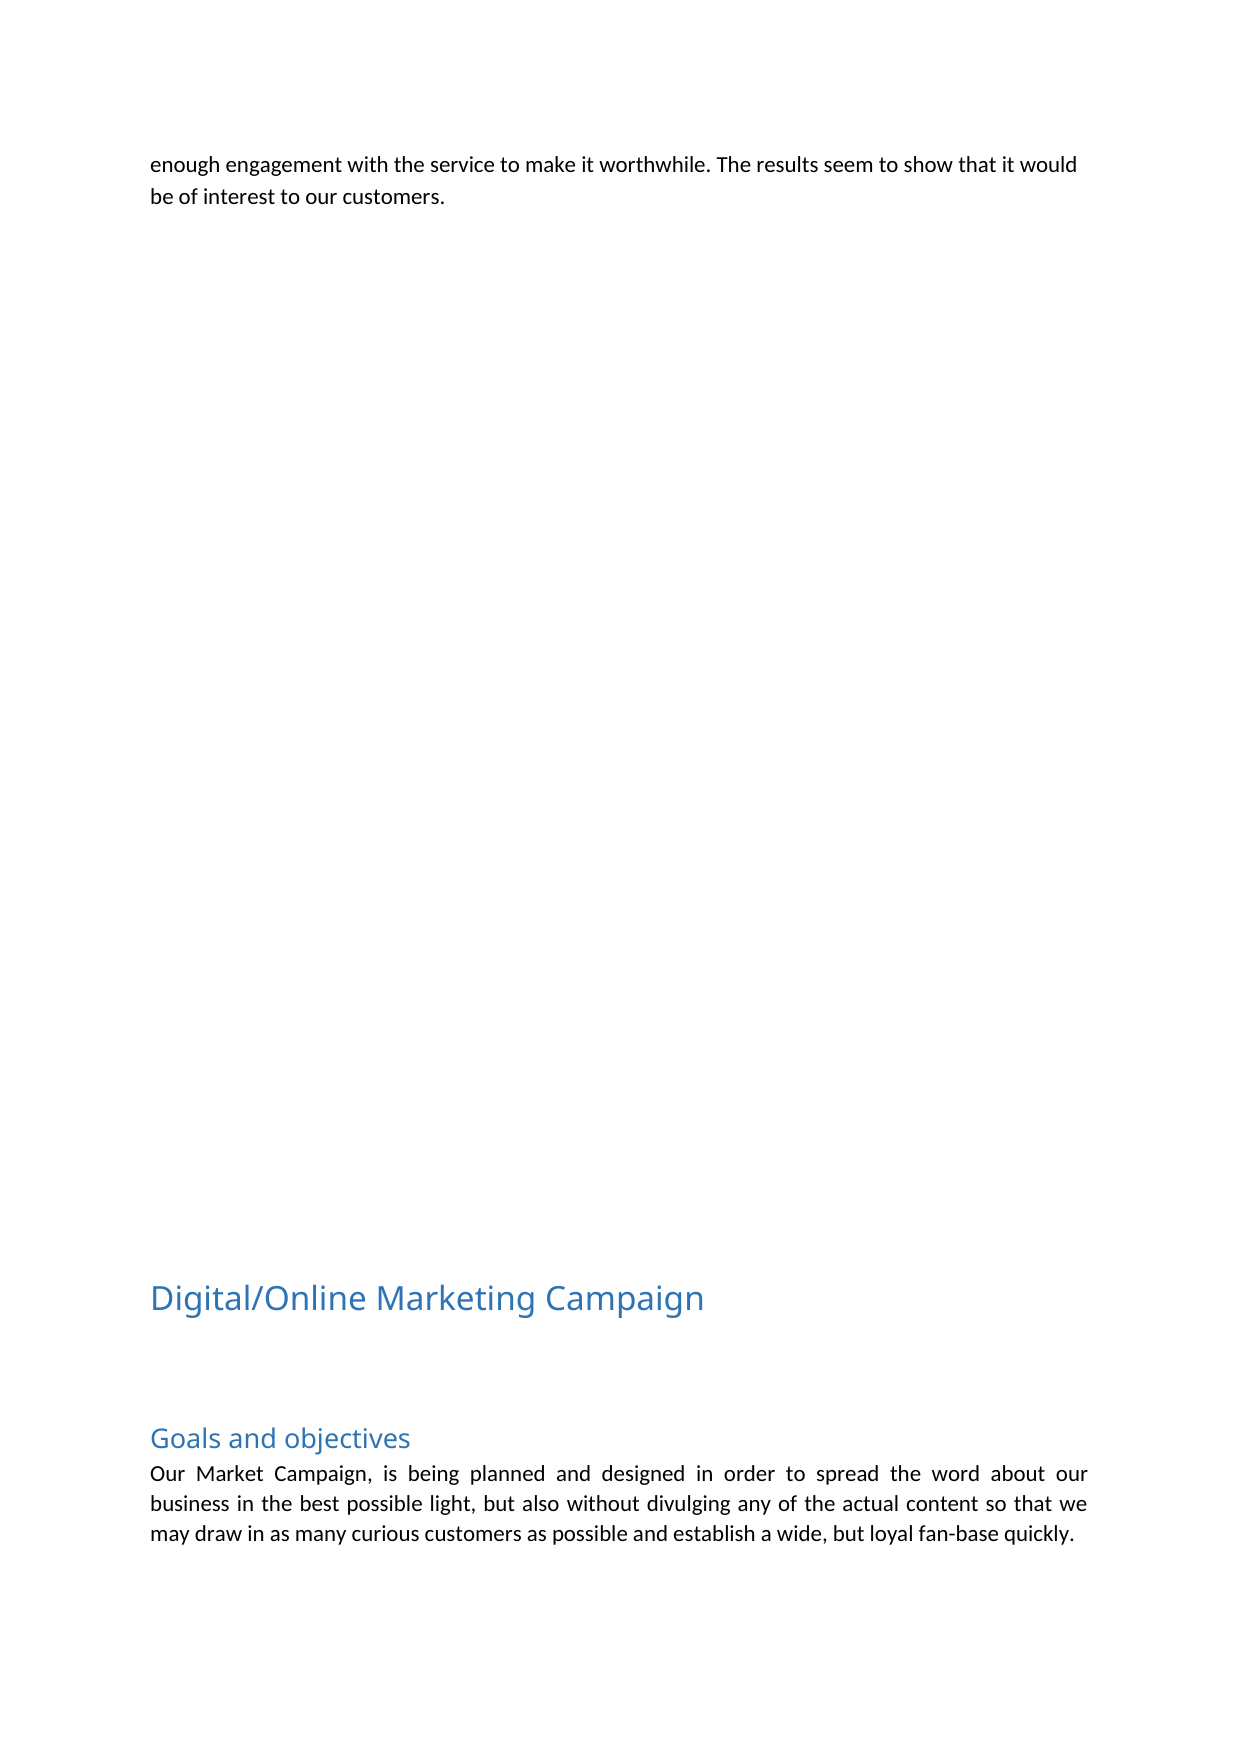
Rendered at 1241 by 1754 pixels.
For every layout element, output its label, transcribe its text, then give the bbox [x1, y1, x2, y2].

subtitle Digital/Online Marketing Campaign [150, 1275, 1090, 1321]
subtitle Goals and objectives [150, 1419, 1090, 1456]
text Our Market Campaign, is being planned and designed in order to spread the word about our business in the best possible light, but also without divulging any of the actual content so that we may draw in as many curious customers as possible and establish a wide, but loyal fan-base quickly. [150, 1459, 1090, 1547]
